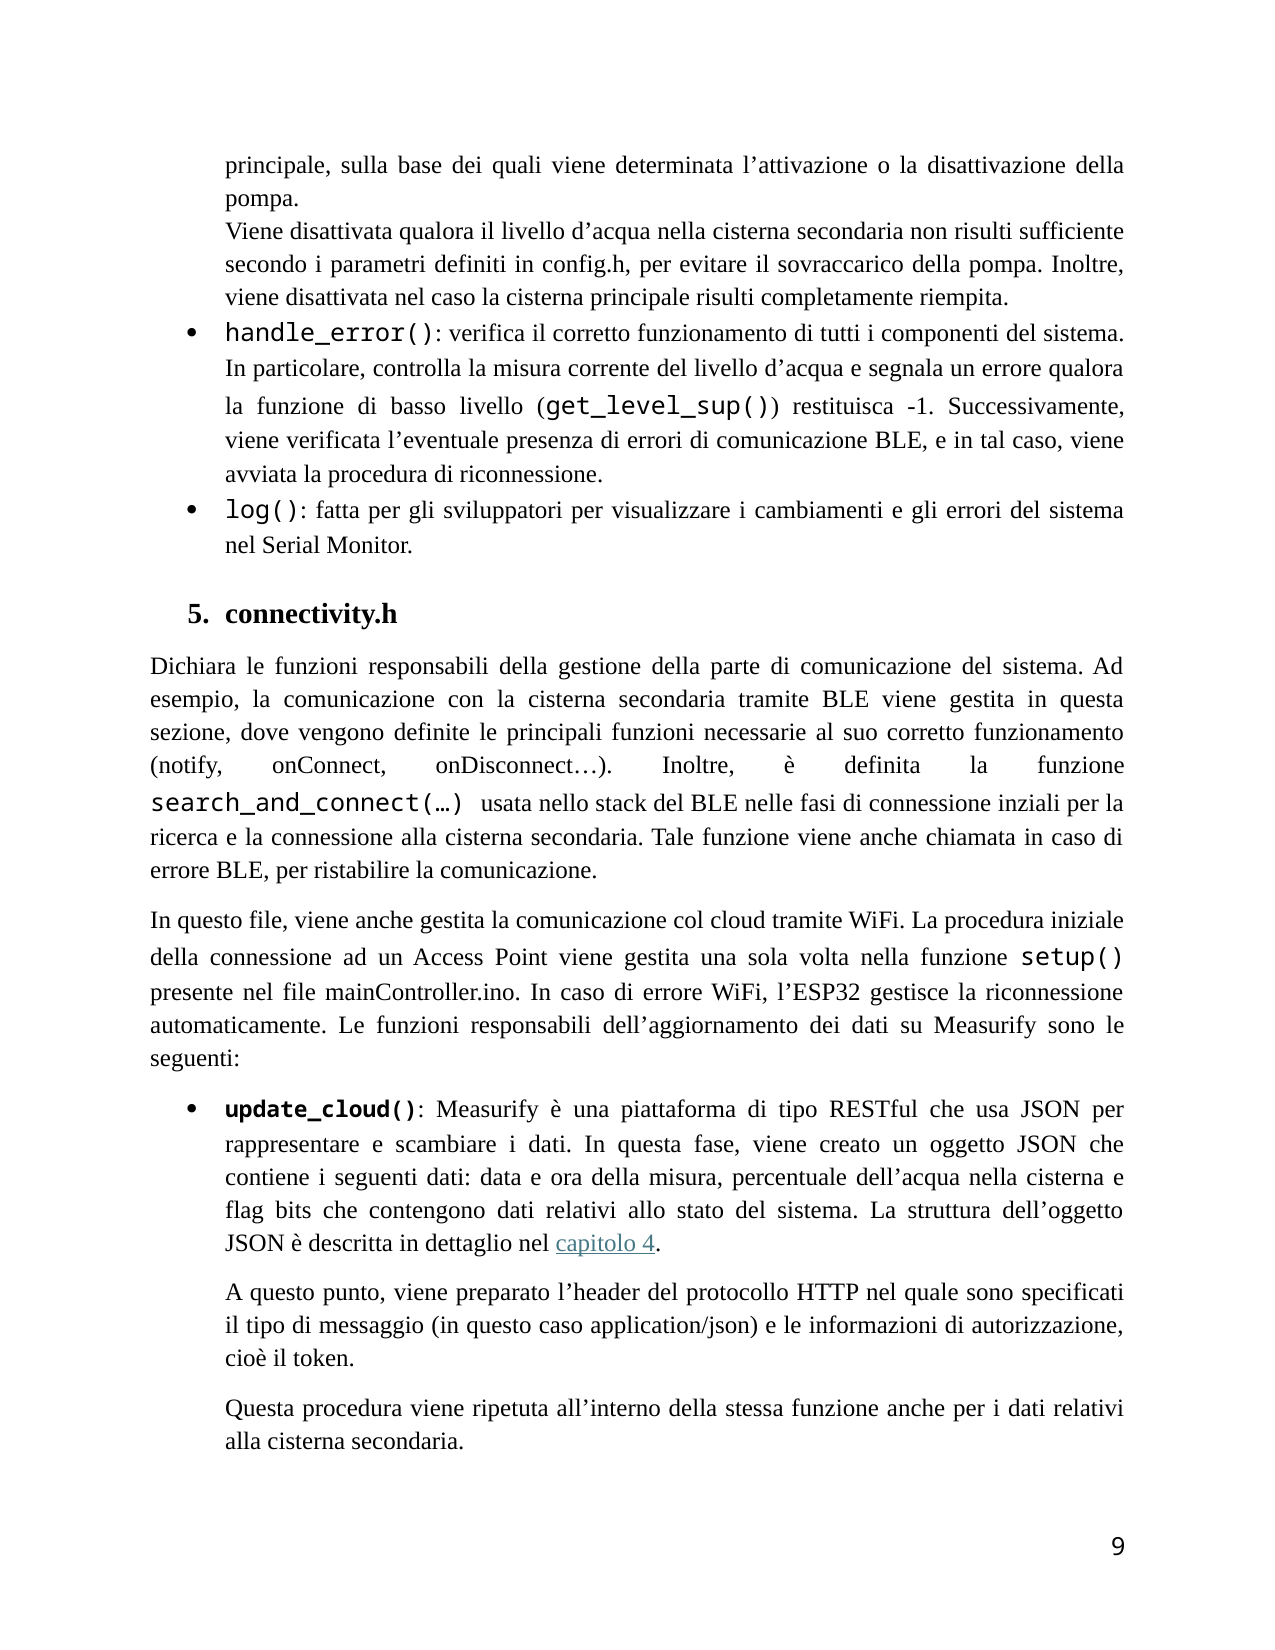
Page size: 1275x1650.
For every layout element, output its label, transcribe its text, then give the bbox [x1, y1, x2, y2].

text In questo file, viene anche gestita la comunicazione col cloud tramite WiFi. La procedura iniziale della connessione ad un Access Point viene gestita una sola volta nella funzione setup() presente nel file mainController.ino. In caso di errore WiFi, l’ESP32 gestisce la riconnessione automaticamente. Le funzioni responsabili dell’aggiornamento dei dati su Measurify sono le seguenti: [150, 905, 1125, 1072]
text A questo punto, viene preparato l’header del protocollo HTTP nel quale sono specificati il tipo di messaggio (in questo caso application/json) e le informazioni di autorizzazione, cioè il token. [225, 1277, 1125, 1372]
list handle_error(): verifica il corretto funzionamento di tutti i componenti del sistema. In particolare, controlla la misura corrente del livello d’acqua e segnala un errore qualora la funzione di basso livello (get_level_sup()) restituisca -1. Successivamente, viene verificata l’eventuale presenza di errori di comunicazione BLE, e in tal caso, viene avviata la procedura di riconnessione. [187, 315, 1125, 487]
text Dichiara le funzioni responsabili della gestione della parte di comunicazione del sistema. Ad esempio, la comunicazione con la cisterna secondaria tramite BLE viene gestita in questa sezione, dove vengono definite le principali funzioni necessarie al suo corretto funzionamento (notify, onConnect, onDisconnect…). Inoltre, è definita la funzione search_and_connect(…) usata nello stack del BLE nelle fasi di connessione inziali per la ricerca e la connessione alla cisterna secondaria. Tale funzione viene anche chiamata in caso di errore BLE, per ristabilire la comunicazione. [150, 651, 1125, 884]
list Questa procedura viene ripetuta all’interno della stessa funzione anche per i dati relativi alla cisterna secondaria. [225, 1393, 1125, 1455]
list log(): fatta per gli sviluppatori per visualizzare i cambiamenti e gli errori del sistema nel Serial Monitor. [187, 492, 1125, 559]
list Viene disattivata qualora il livello d’acqua nella cisterna secondaria non risulti sufficiente secondo i parametri definiti in config.h, per evitare il sovraccarico della pompa. Inoltre, viene disattivata nel caso la cisterna principale risulti completamente riempita. [225, 216, 1125, 311]
list update_cloud(): Measurify è una piattaforma di tipo RESTful che usa JSON per rappresentare e scambiare i dati. In questa fase, viene creato un oggetto JSON che contiene i seguenti dati: data e ora della misura, percentuale dell’acqua nella cisterna e flag bits che contengono dati relativi allo stato del sistema. La struttura dell’oggetto JSON è descritta in dettaglio nel capitolo 4. [187, 1093, 1125, 1256]
list connectivity.h [187, 596, 1125, 629]
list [187, 150, 1125, 212]
